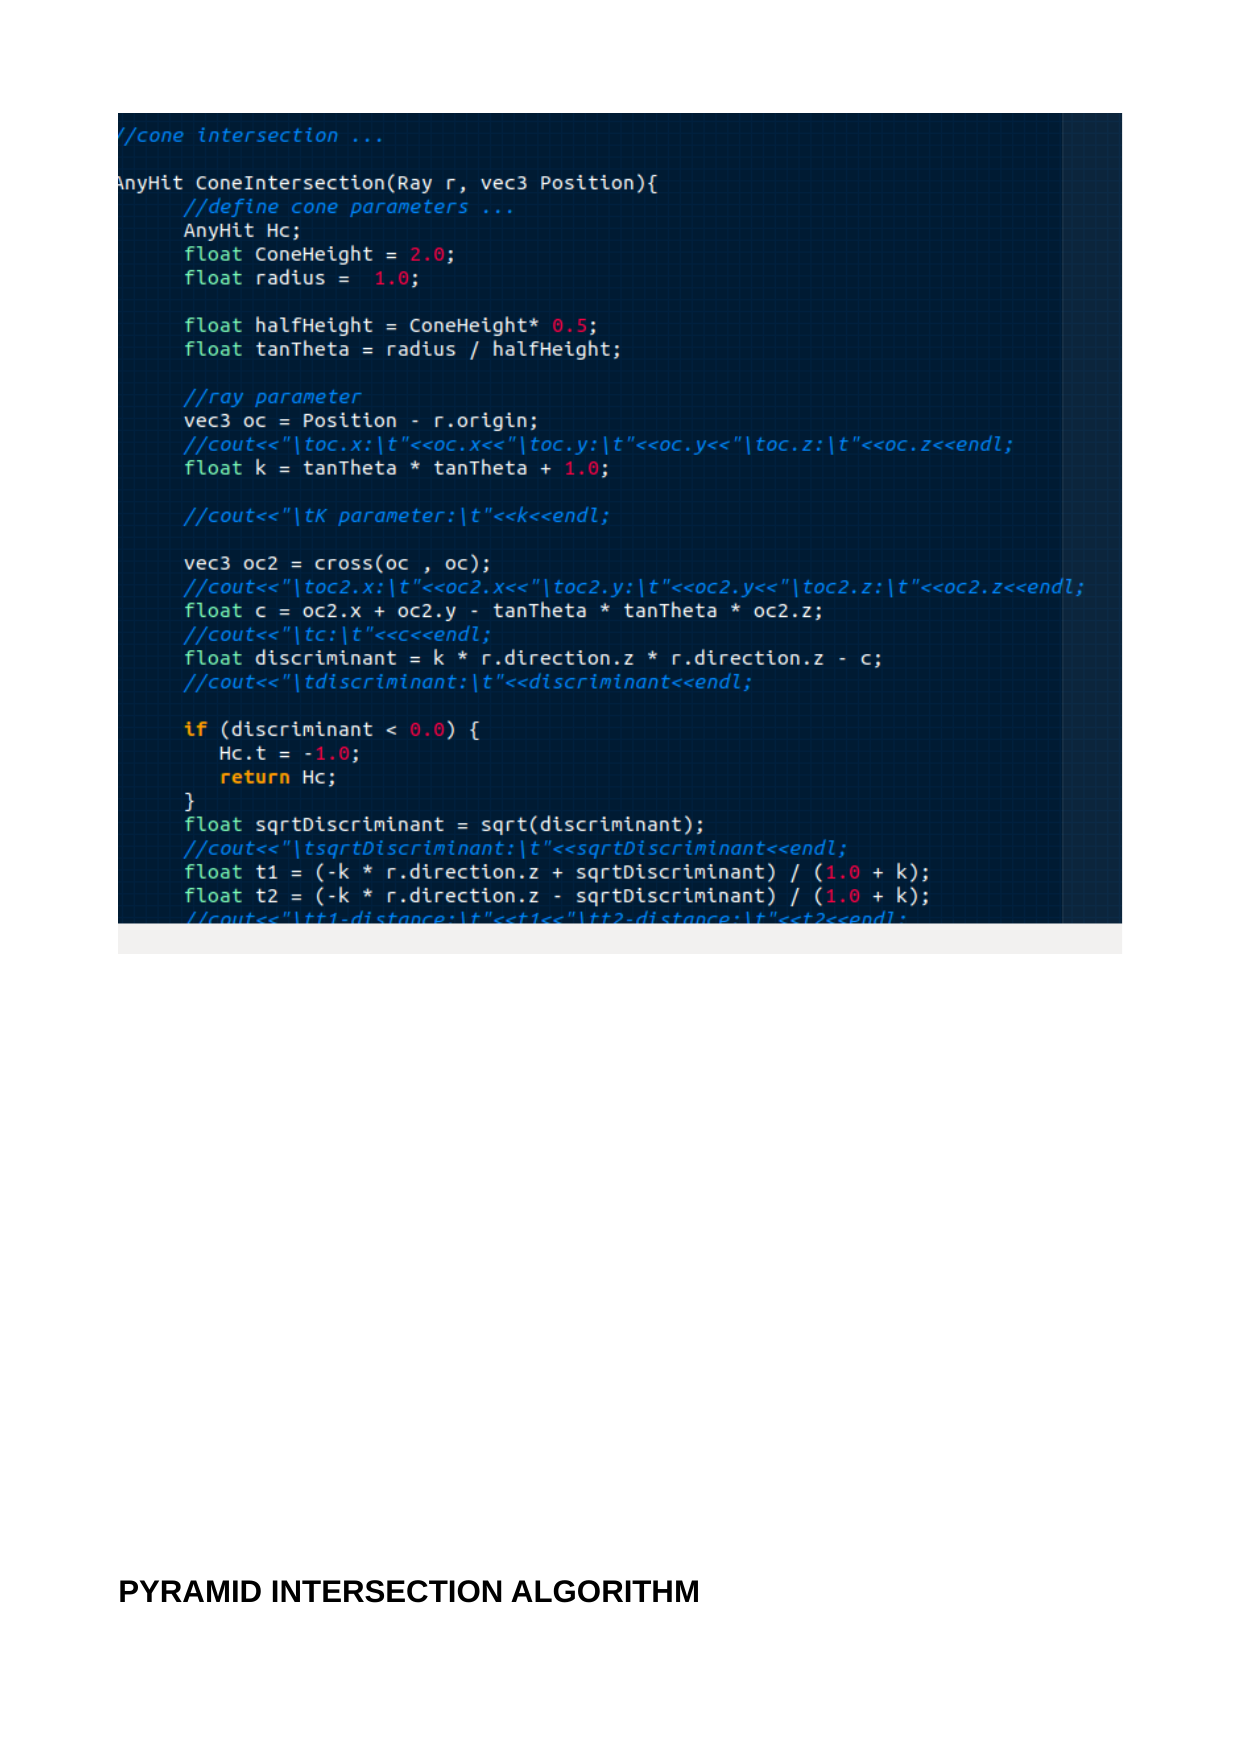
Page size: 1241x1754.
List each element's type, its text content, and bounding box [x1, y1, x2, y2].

picture [118, 113, 1123, 954]
text PYRAMID INTERSECTION ALGORITHM [118, 1573, 1122, 1609]
